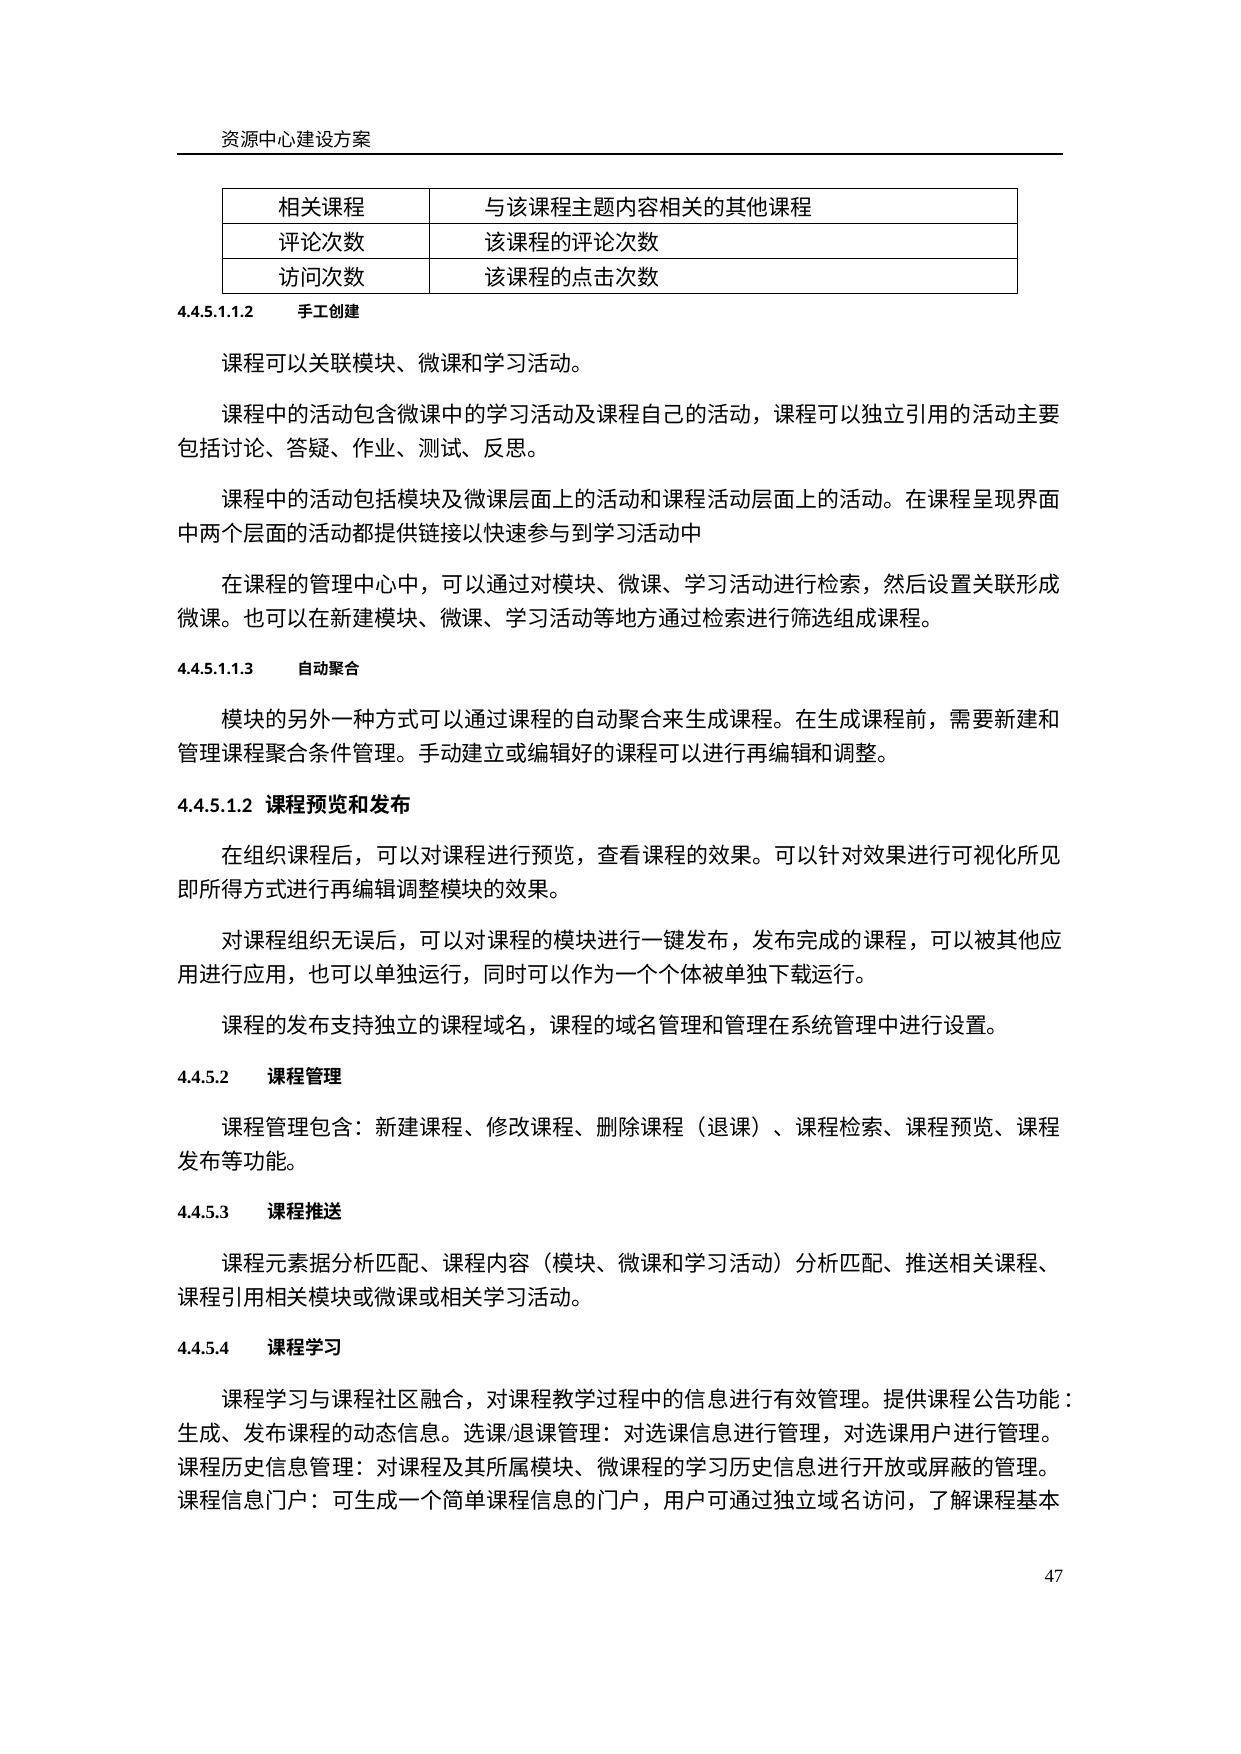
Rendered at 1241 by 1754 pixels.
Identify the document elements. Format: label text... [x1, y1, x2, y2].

subtitle 手工创建 [177, 294, 1063, 328]
text 课程可以关联模块、微课和学习活动。 [221, 345, 1063, 379]
text 模块的另外一种方式可以通过课程的自动聚合来生成课程。在生成课程前，需要新建和管理课程聚合条件管理。手动建立或编辑好的课程可以进行再编辑和调整。 [177, 701, 1063, 769]
text 课程中的活动包括模块及微课层面上的活动和课程活动层面上的活动。在课程呈现界面中两个层面的活动都提供链接以快速参与到学习活动中 [177, 481, 1063, 548]
text 课程管理包含：新建课程、修改课程、删除课程（退课）、课程检索、课程预览、课程发布等功能。 [177, 1109, 1063, 1177]
text 课程的发布支持独立的课程域名，课程的域名管理和管理在系统管理中进行设置。 [177, 1007, 1063, 1041]
text 在课程的管理中心中，可以通过对模块、微课、学习活动进行检索，然后设置关联形成微课。也可以在新建模块、微课、学习活动等地方通过检索进行筛选组成课程。 [177, 566, 1063, 633]
table_cell 评论次数 [223, 224, 429, 258]
subtitle 课程推送 [177, 1194, 1063, 1228]
subtitle 课程预览和发布 [177, 786, 1063, 820]
text 在组织课程后，可以对课程进行预览，查看课程的效果。可以针对效果进行可视化所见即所得方式进行再编辑调整模块的效果。 [177, 837, 1063, 905]
text 课程元素据分析匹配、课程内容（模块、微课和学习活动）分析匹配、推送相关课程、课程引用相关模块或微课或相关学习活动。 [177, 1245, 1063, 1313]
table_cell 该课程的点击次数 [430, 259, 1017, 293]
text 课程中的活动包含微课中的学习活动及课程自己的活动，课程可以独立引用的活动主要包括讨论、答疑、作业、测试、反思。 [177, 396, 1063, 464]
subtitle 自动聚合 [177, 650, 1063, 684]
table_cell 相关课程 [223, 189, 429, 223]
text 对课程组织无误后，可以对课程的模块进行一键发布，发布完成的课程，可以被其他应用进行应用，也可以单独运行，同时可以作为一个个体被单独下载运行。 [177, 922, 1063, 990]
table_cell 访问次数 [223, 259, 429, 293]
table_cell 与该课程主题内容相关的其他课程 [430, 189, 1017, 223]
subtitle 课程管理 [177, 1058, 1063, 1092]
subtitle 课程学习 [177, 1329, 1063, 1363]
table_cell 该课程的评论次数 [430, 224, 1017, 258]
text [177, 1381, 1063, 1516]
